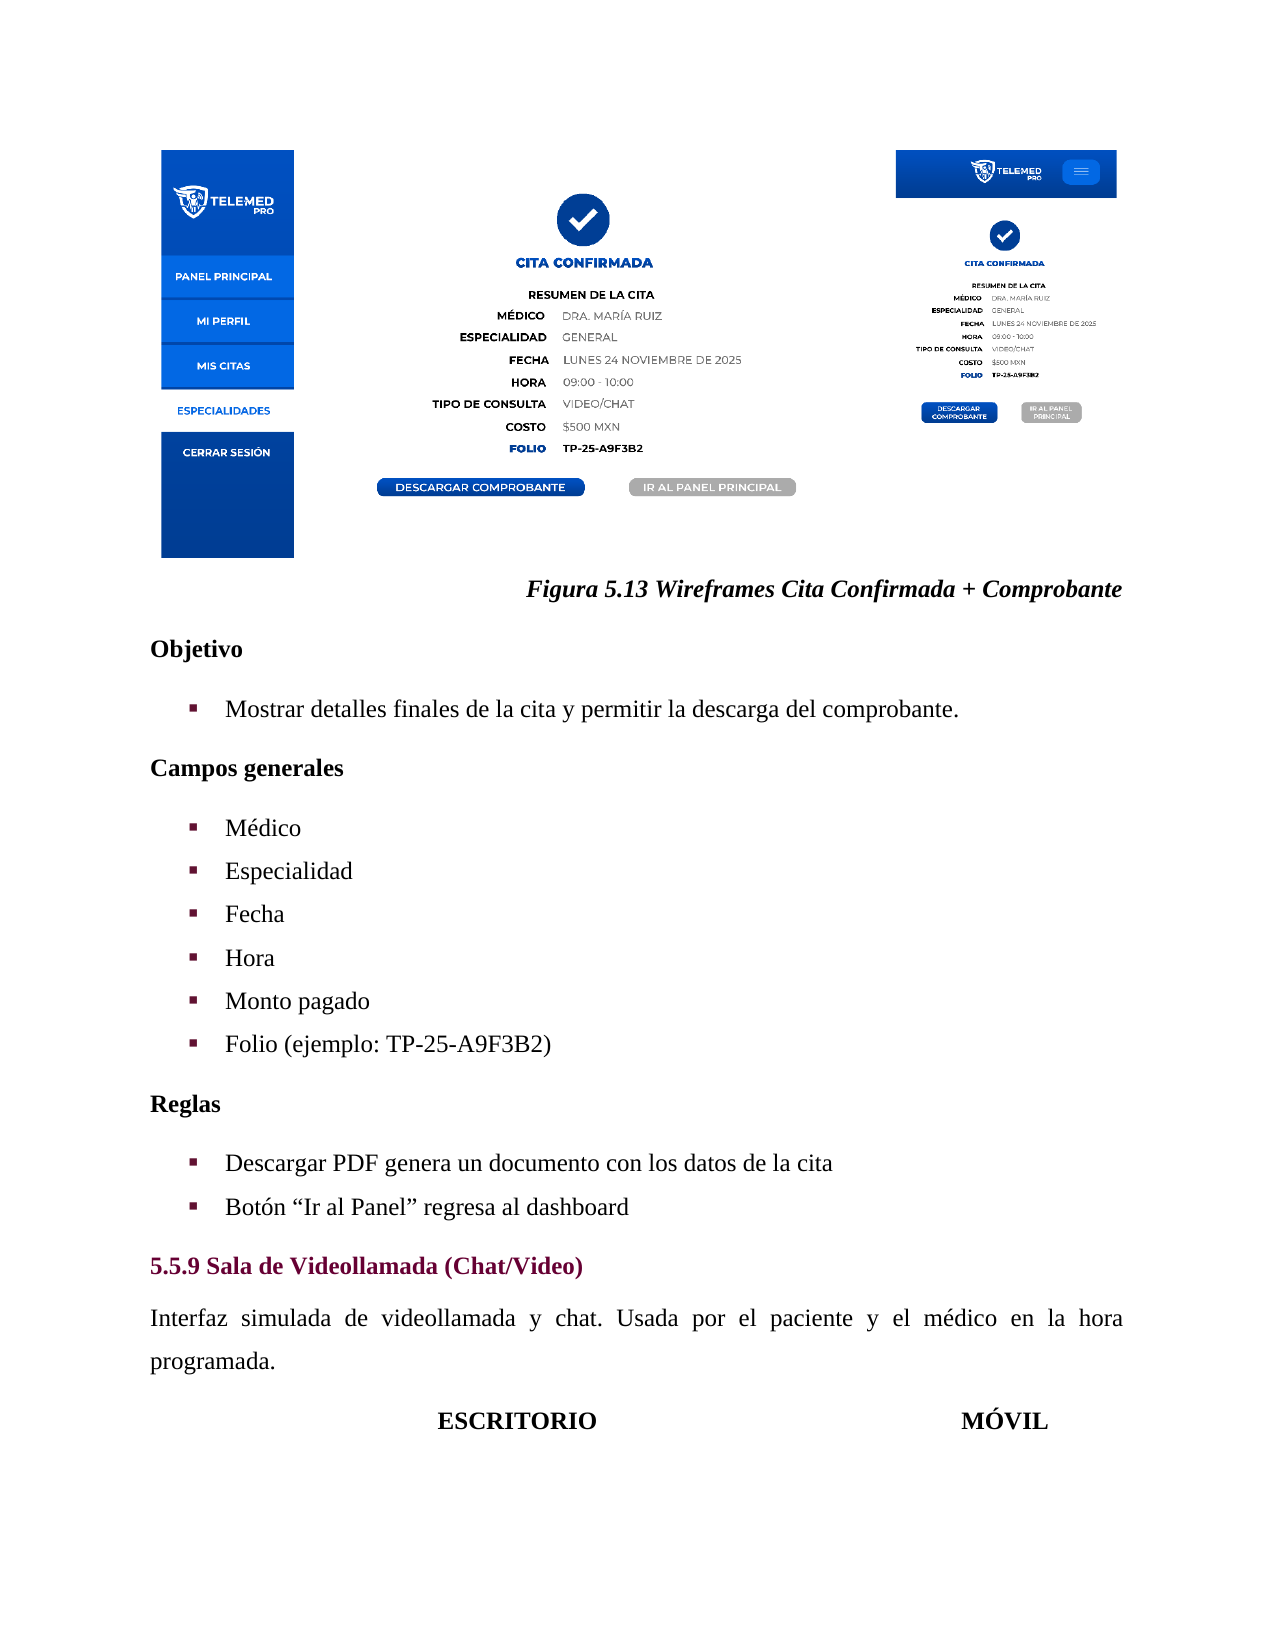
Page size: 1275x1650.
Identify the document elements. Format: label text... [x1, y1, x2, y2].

list Hora [187, 943, 1125, 971]
list Folio (ejemplo: TP-25-A9F3B2) [187, 1029, 1125, 1058]
list Fecha [187, 899, 1125, 928]
list Especialidad [187, 856, 1125, 885]
list Botón “Ir al Panel” regresa al dashboard [187, 1192, 1125, 1220]
table_header MÓVIL [885, 1406, 1125, 1434]
text Campos generales [150, 753, 1125, 782]
table_header ESCRITORIO [150, 1406, 884, 1434]
picture [161, 150, 885, 558]
text Figura 5.13 Wireframes Cita Confirmada + Comprobante [150, 574, 1125, 603]
text Interfaz simulada de videollamada y chat. Usada por el paciente y el médico en la hora programada. [150, 1303, 1125, 1375]
list Médico [187, 813, 1125, 842]
list Descargar PDF genera un documento con los datos de la cita [187, 1148, 1125, 1177]
list Mostrar detalles finales de la cita y permitir la descarga del comprobante. [187, 694, 1125, 722]
subtitle 5.5.9 Sala de Videollamada (Chat/Video) [150, 1251, 1125, 1280]
table_header ESCRITORIO [150, 150, 884, 574]
list Monto pagado [187, 986, 1125, 1014]
picture [895, 150, 1117, 560]
text Reglas [150, 1089, 1125, 1117]
table_header MÓVIL [885, 150, 1125, 574]
text Objetivo [150, 634, 1125, 663]
